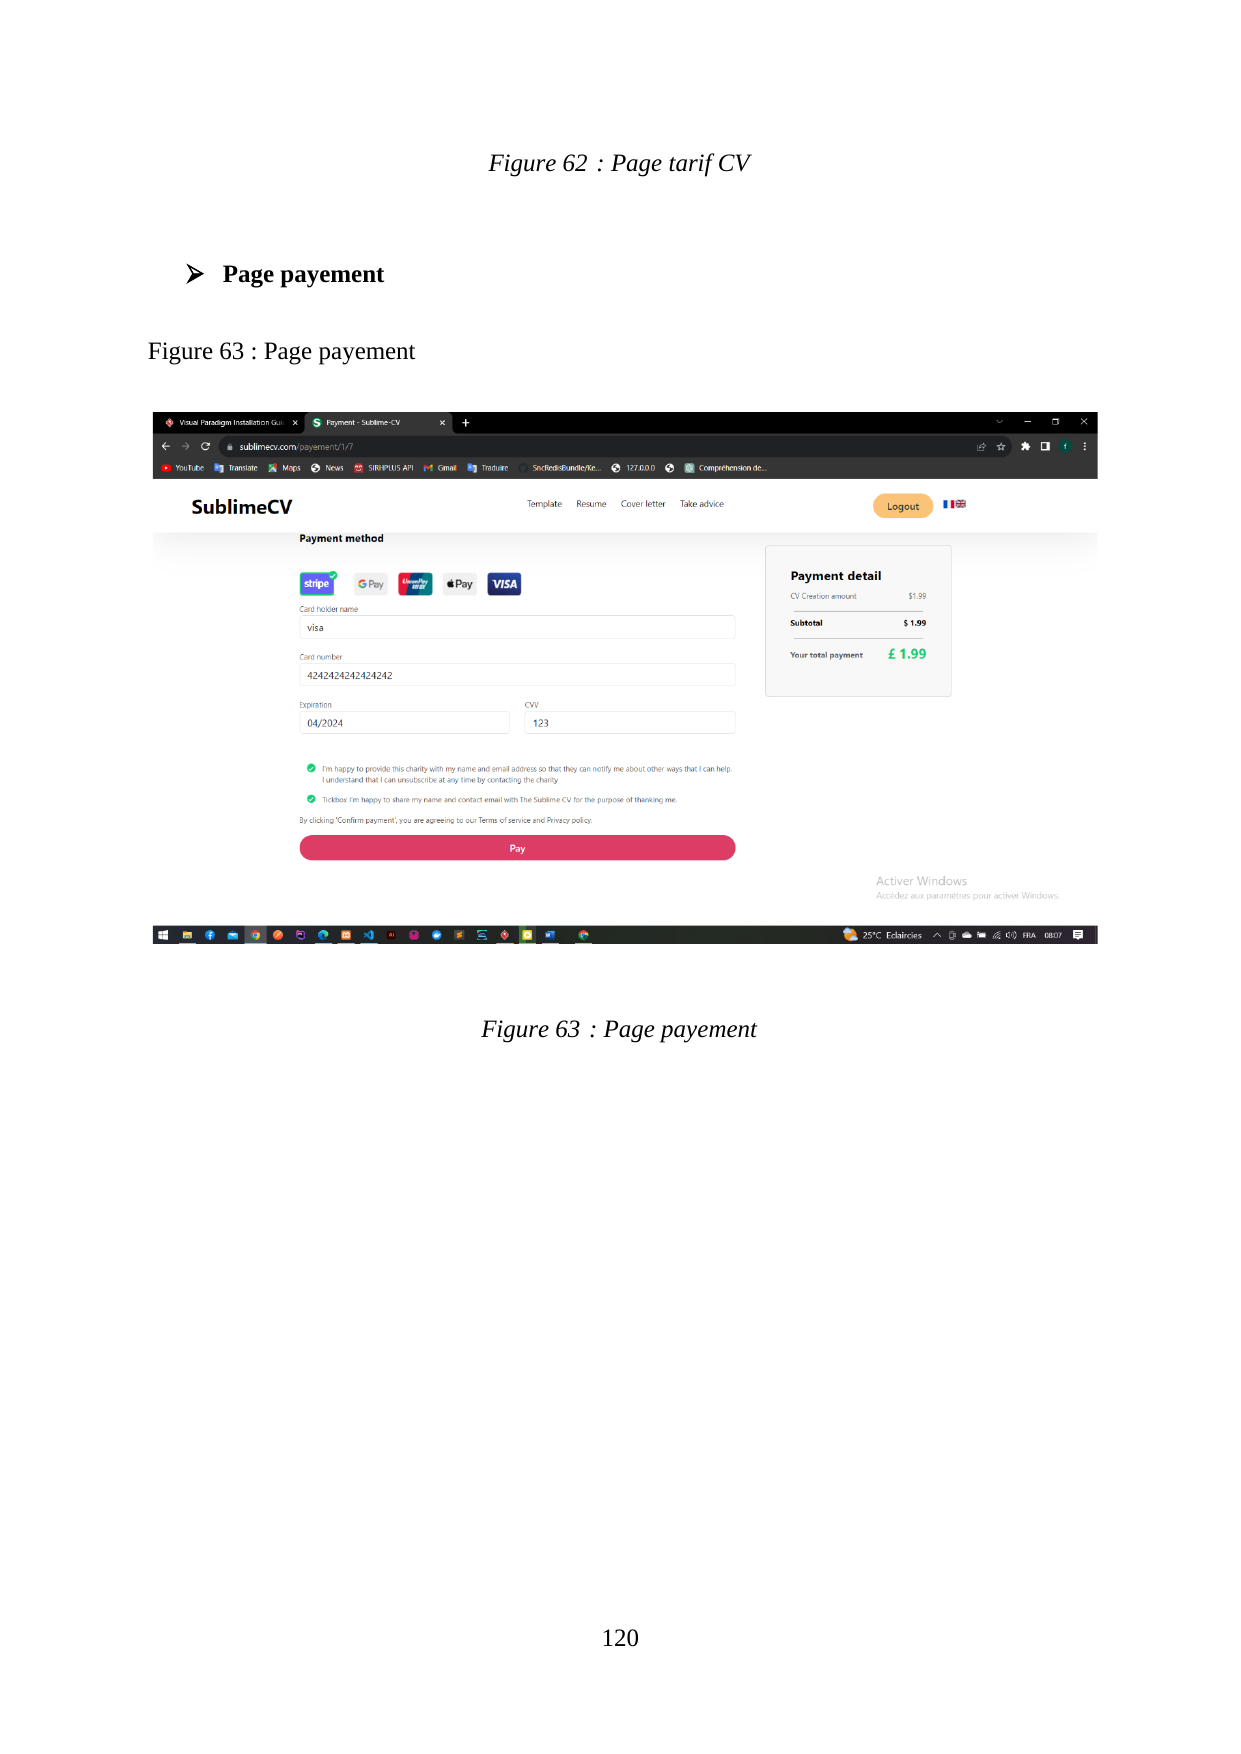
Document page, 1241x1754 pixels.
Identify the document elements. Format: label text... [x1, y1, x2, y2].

picture [152, 412, 1098, 944]
text Figure 63 : Page payement [148, 1014, 1093, 1043]
text Figure 63 : Page payement [148, 336, 1093, 364]
text Figure 62 : Page tarif CV [148, 148, 1093, 176]
list Page payement [185, 259, 1093, 288]
